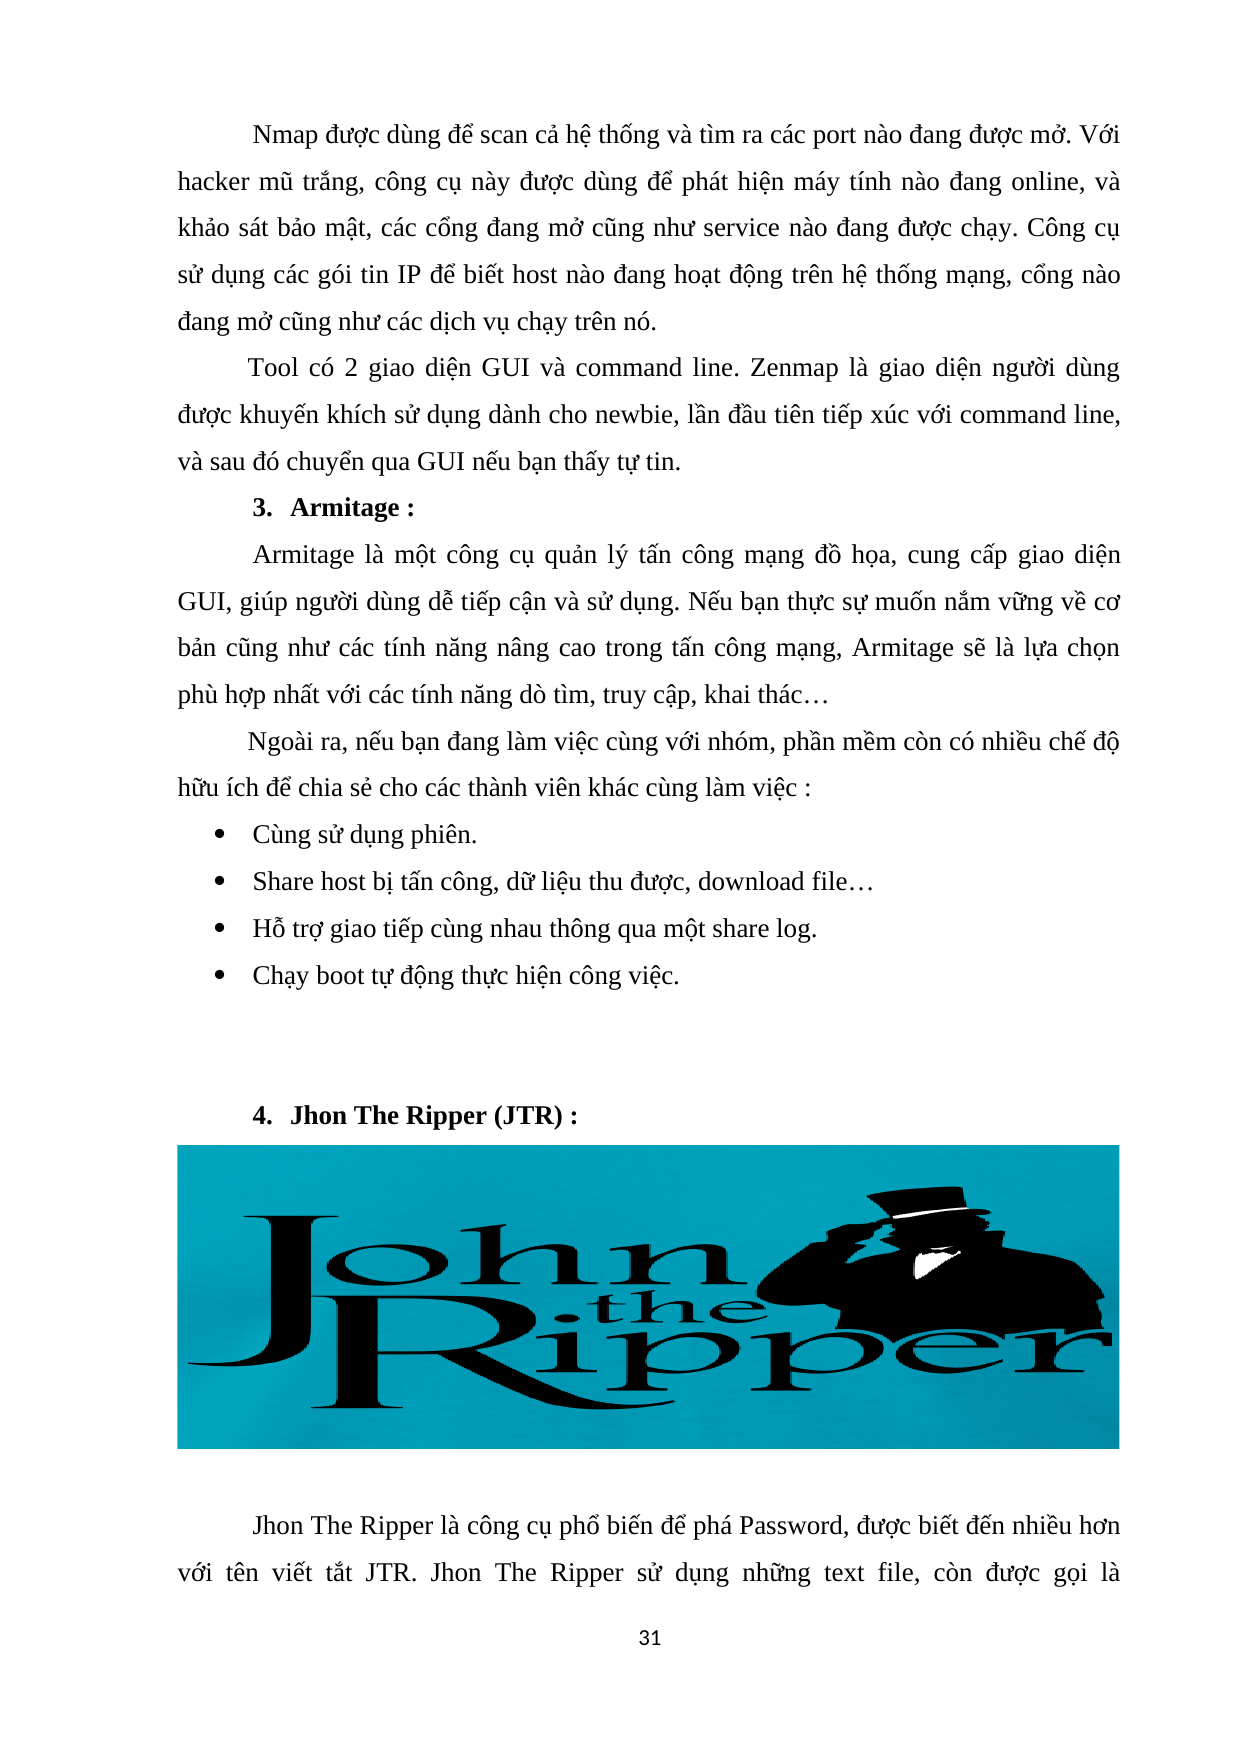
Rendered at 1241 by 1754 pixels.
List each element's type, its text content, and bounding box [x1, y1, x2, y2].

list Hỗ trợ giao tiếp cùng nhau thông qua một share log. [215, 912, 1122, 943]
text Armitage là một công cụ quản lý tấn công mạng đồ họa, cung cấp giao diện GUI, giúp người dùng dễ tiếp cận và sử dụng. Nếu bạn thực sự muốn nắm vững về cơ bản cũng như các tính năng nâng cao trong tấn công mạng, Armitage sẽ là lựa chọn phù hợp nhất với các tính năng dò tìm, truy cập, khai thác… [177, 538, 1122, 709]
list Cùng sử dụng phiên. [215, 818, 1122, 849]
text Tool có 2 giao diện GUI và command line. Zenmap là giao diện người dùng được khuyến khích sử dụng dành cho newbie, lần đầu tiên tiếp xúc với command line, và sau đó chuyển qua GUI nếu bạn thấy tự tin. [177, 429, 1122, 476]
list Chạy boot tự động thực hiện công việc. [215, 959, 1122, 990]
list Armitage : [252, 491, 1122, 523]
list Jhon The Ripper (JTR) : [252, 1099, 1122, 1130]
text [177, 1509, 1122, 1587]
text Ngoài ra, nếu bạn đang làm việc cùng với nhóm, phần mềm còn có nhiều chế độ hữu ích để chia sẻ cho các thành viên khác cùng làm việc : [177, 725, 1122, 803]
text Nmap được dùng để scan cả hệ thống và tìm ra các port nào đang được mở. Với hacker mũ trắng, công cụ này được dùng để phát hiện máy tính nào đang online, và khảo sát bảo mật, các cổng đang mở cũng như service nào đang được chạy. Công cụ sử dụng các gói tin IP để biết host nào đang hoạt động trên hệ thống mạng, cổng nào đang mở cũng như các dịch vụ chạy trên nó. [177, 118, 1122, 336]
list Share host bị tấn công, dữ liệu thu được, download file… [215, 865, 1122, 896]
picture [177, 1145, 1120, 1449]
text Tool có 2 giao diện GUI và command line. Zenmap là giao diện người dùng được khuyến khích sử dụng dành cho newbie, lần đầu tiên tiếp xúc với command line, và sau đó chuyển qua GUI nếu bạn thấy tự tin. [177, 351, 1122, 398]
